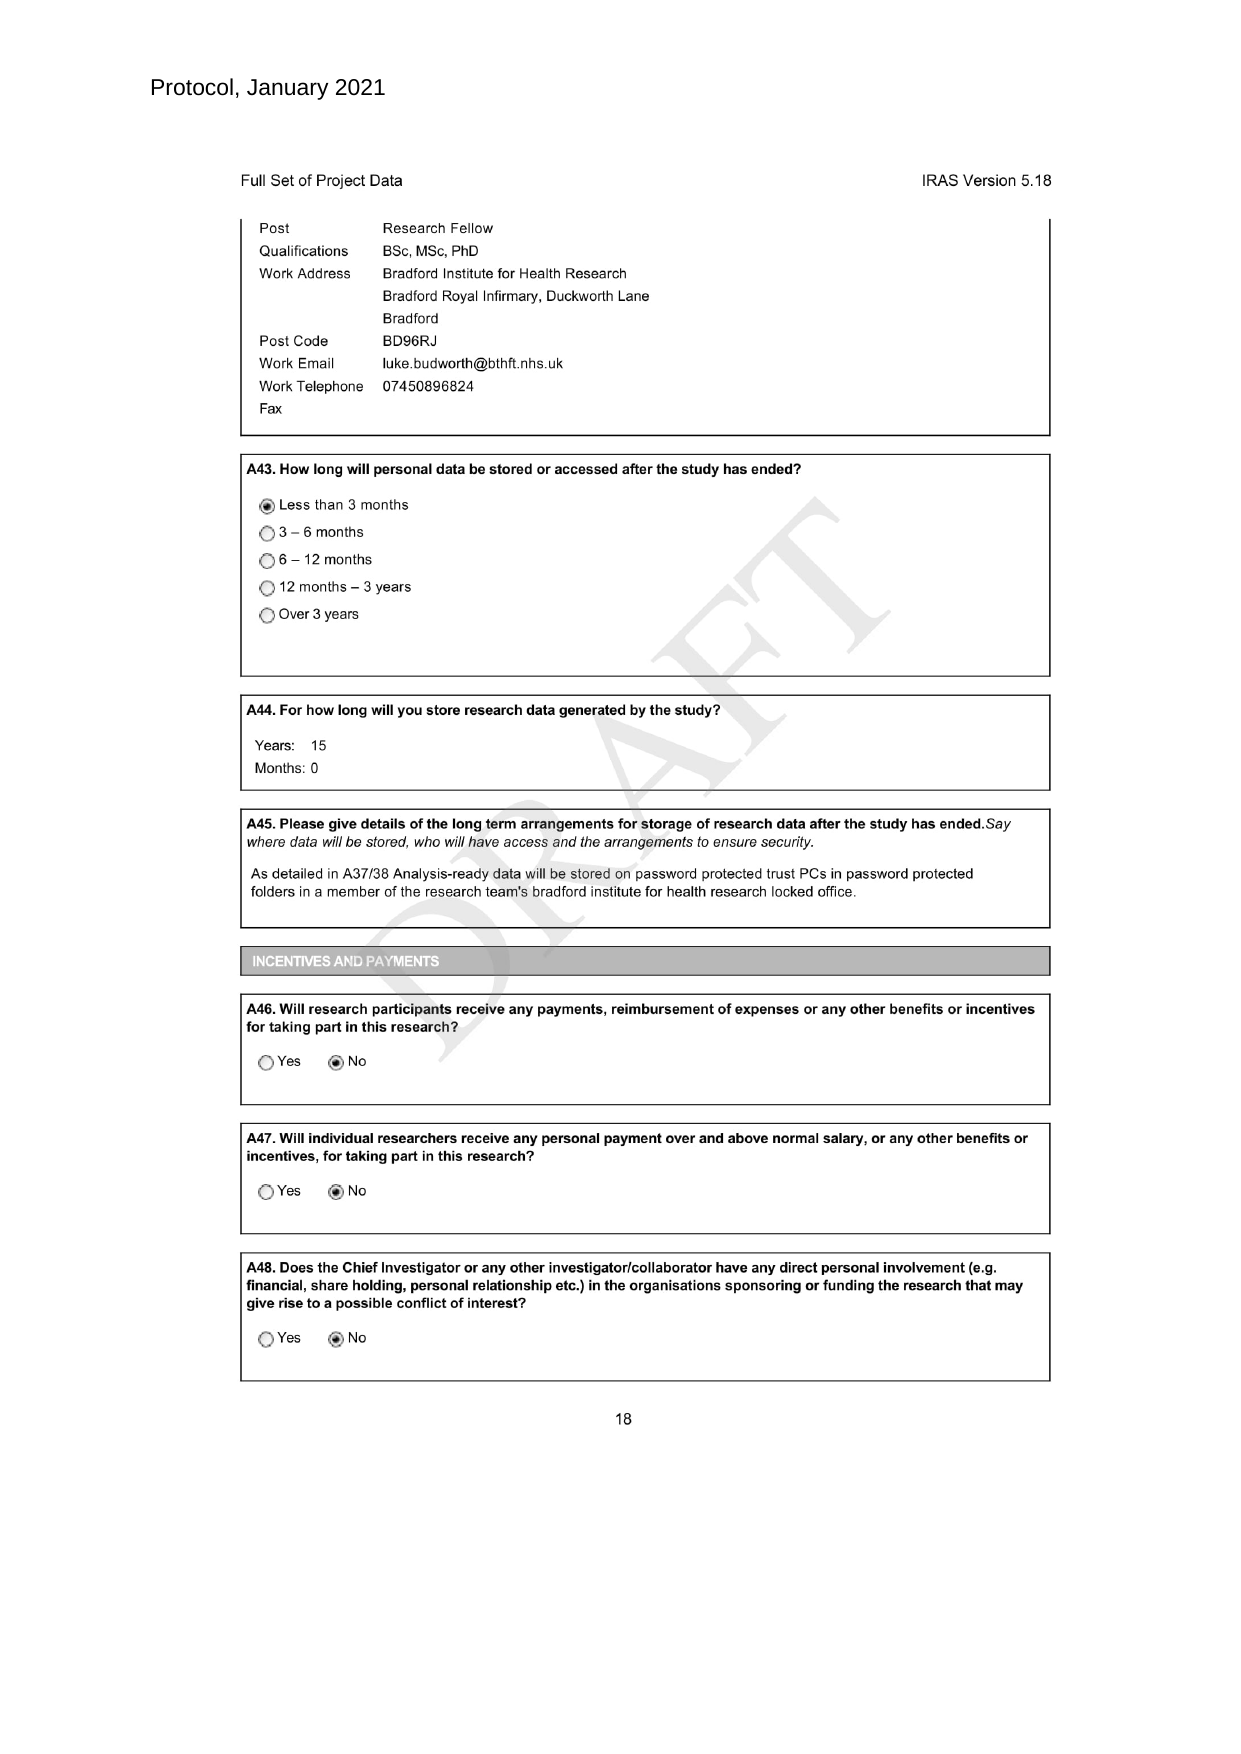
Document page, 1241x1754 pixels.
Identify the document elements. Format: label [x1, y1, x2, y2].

picture [150, 150, 1091, 1481]
